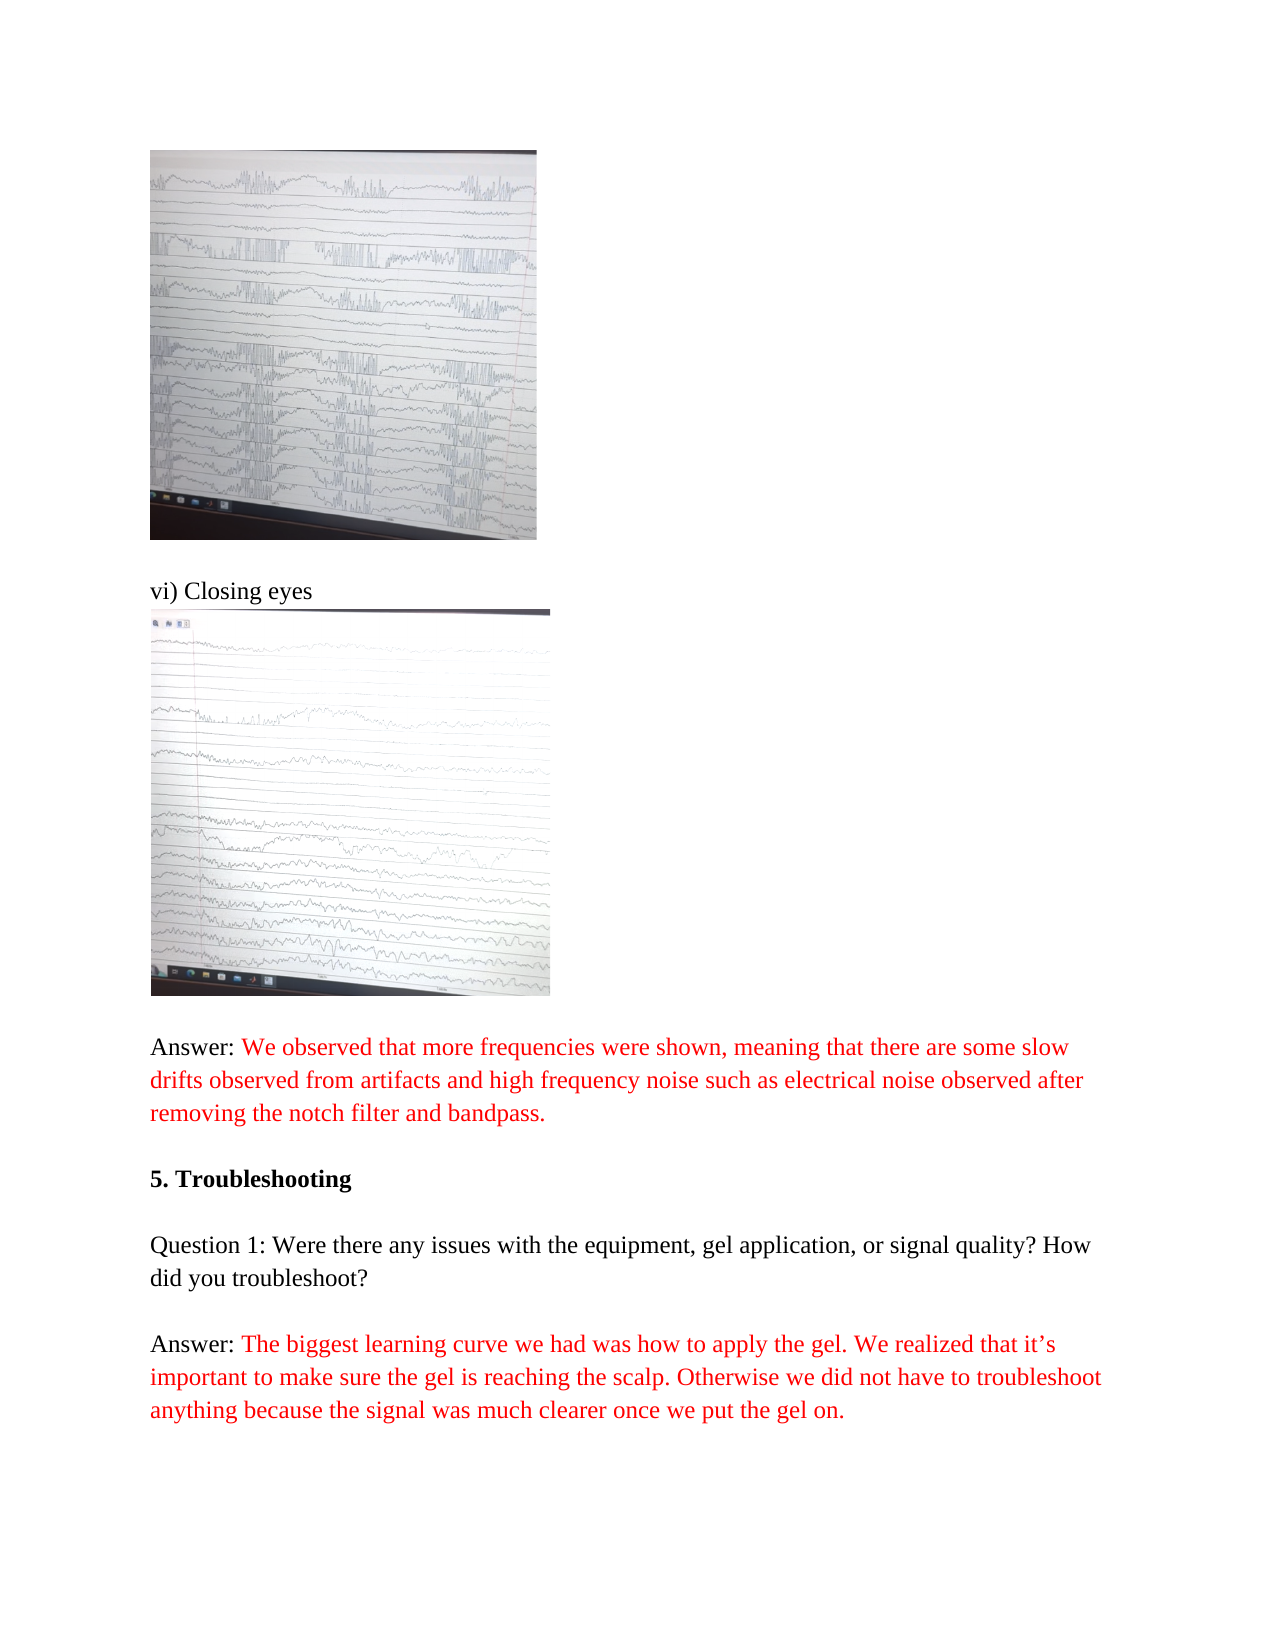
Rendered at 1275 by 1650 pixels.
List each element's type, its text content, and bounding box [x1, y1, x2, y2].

picture [150, 609, 550, 996]
text Answer: We observed that more frequencies were shown, meaning that there are some slow drifts observed from artifacts and high frequency noise such as electrical noise observed after removing the notch filter and bandpass. [150, 1032, 1125, 1127]
picture [150, 150, 537, 540]
text Question 1: Were there any issues with the equipment, gel application, or signal quality? How did you troubleshoot? [150, 1230, 1125, 1292]
text 5. Troubleshooting [150, 1164, 1125, 1193]
text Answer: The biggest learning curve we had was how to apply the gel. We realized that it’s important to make sure the gel is reaching the scalp. Otherwise we did not have to troubleshoot anything because the signal was much clearer once we put the gel on. [150, 1329, 1125, 1424]
text vi) Closing eyes [150, 576, 1125, 605]
